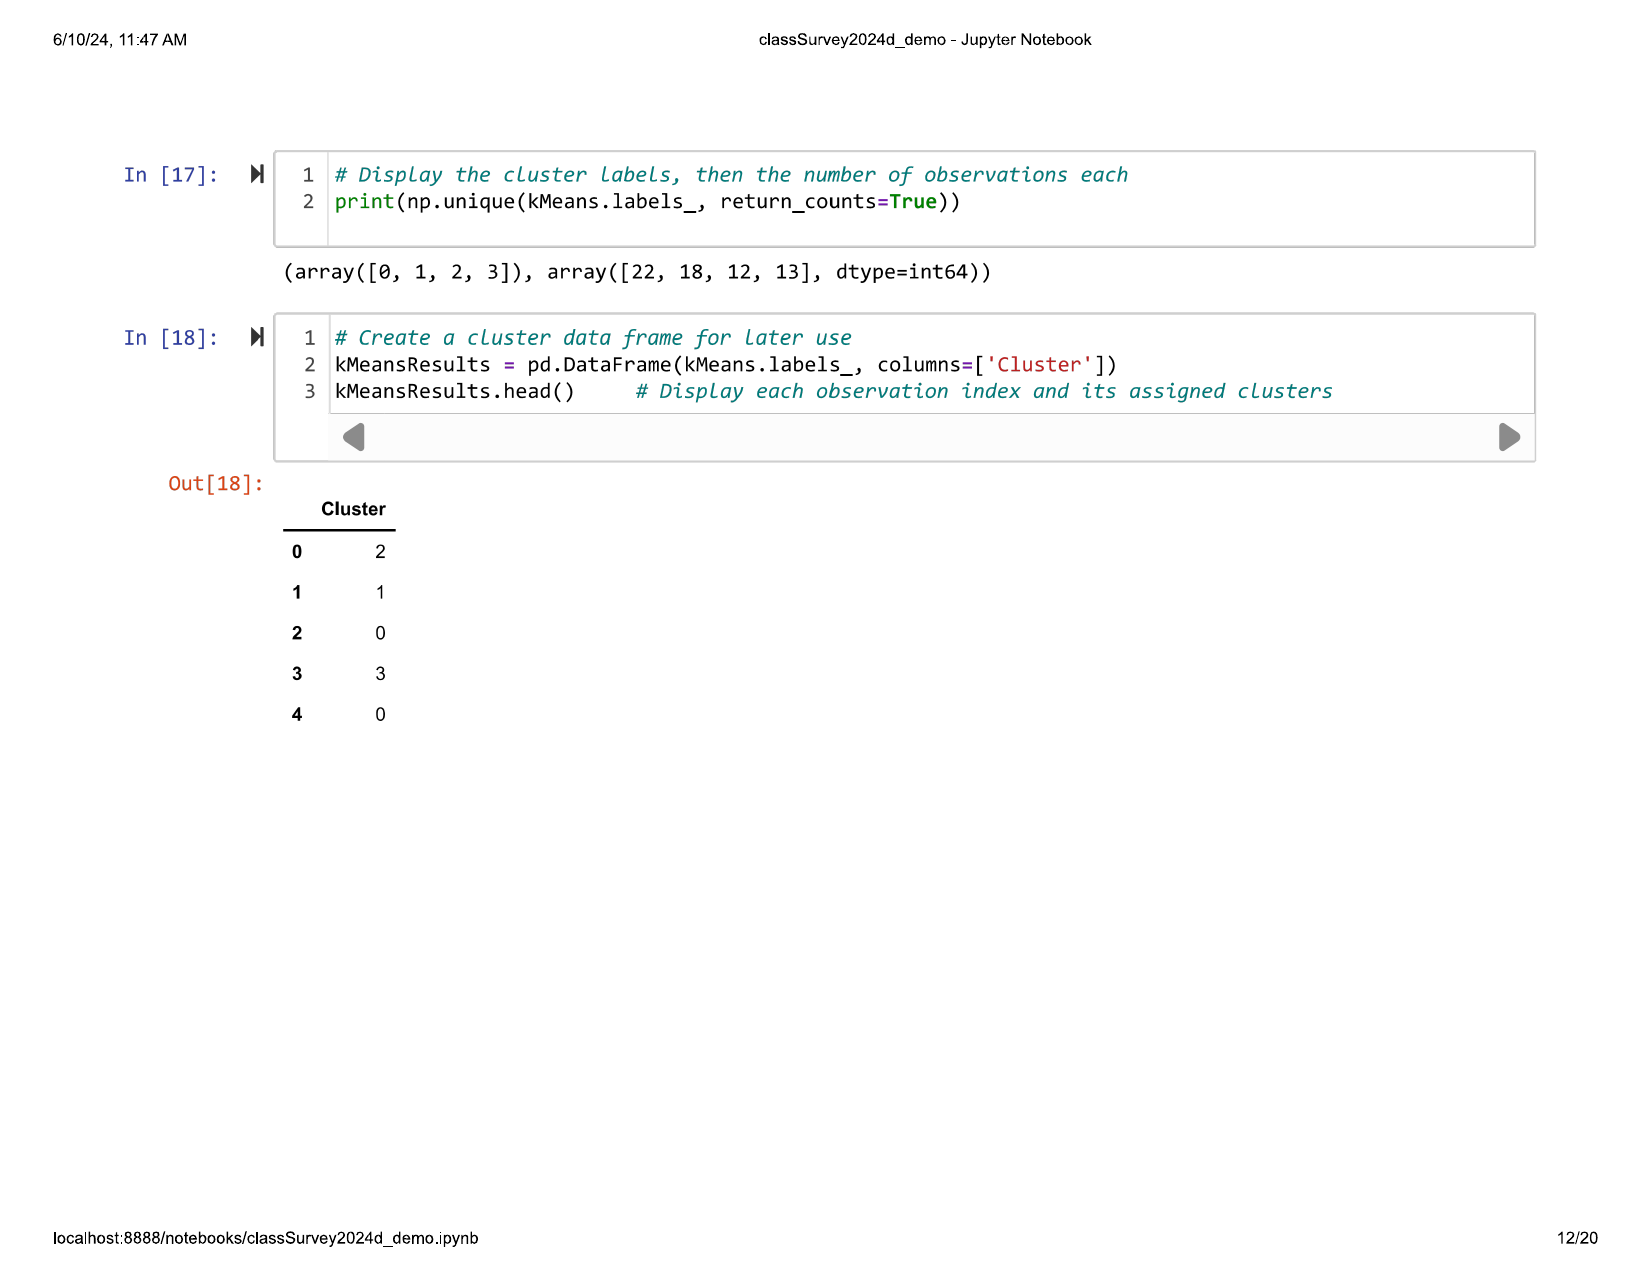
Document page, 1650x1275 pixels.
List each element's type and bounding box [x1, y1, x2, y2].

picture [124, 150, 1537, 721]
